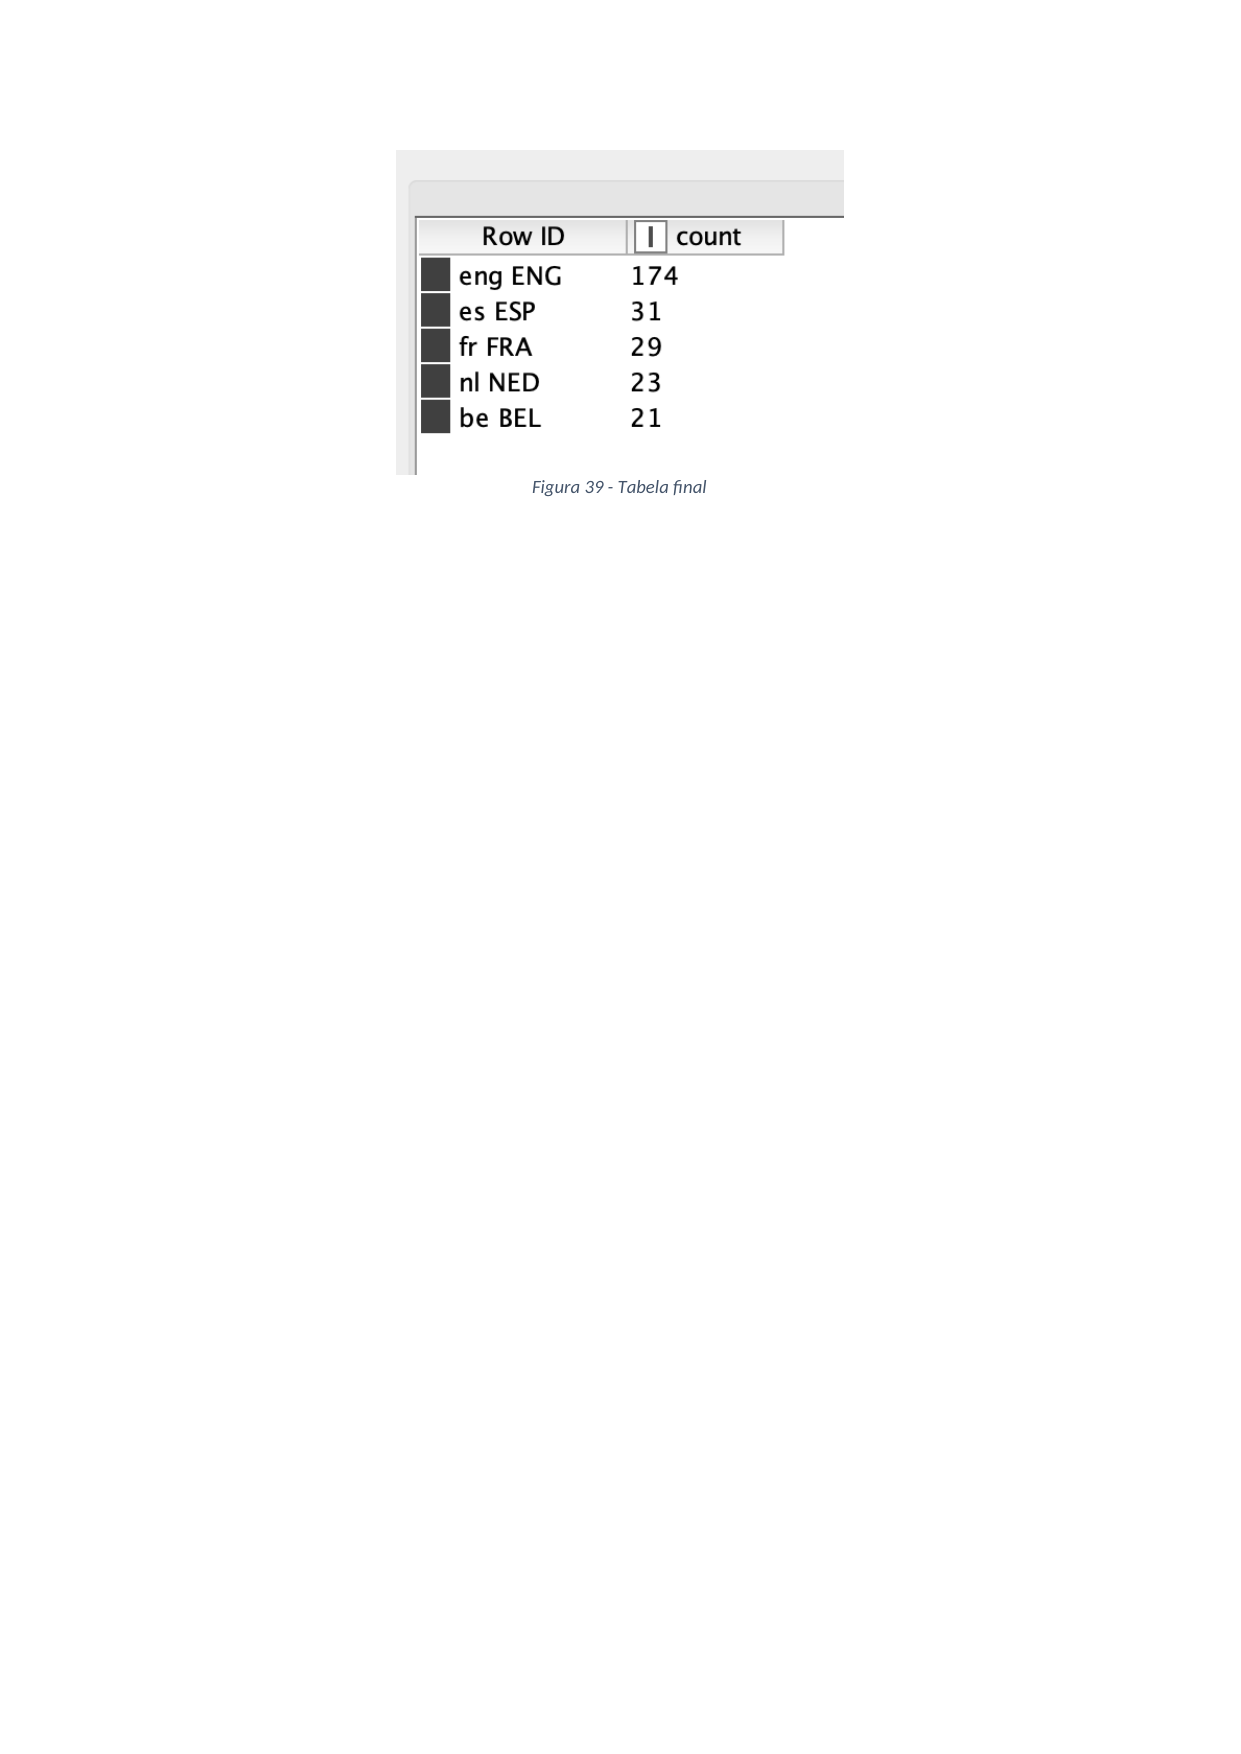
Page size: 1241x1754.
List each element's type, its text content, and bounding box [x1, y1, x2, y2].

picture [396, 150, 844, 475]
